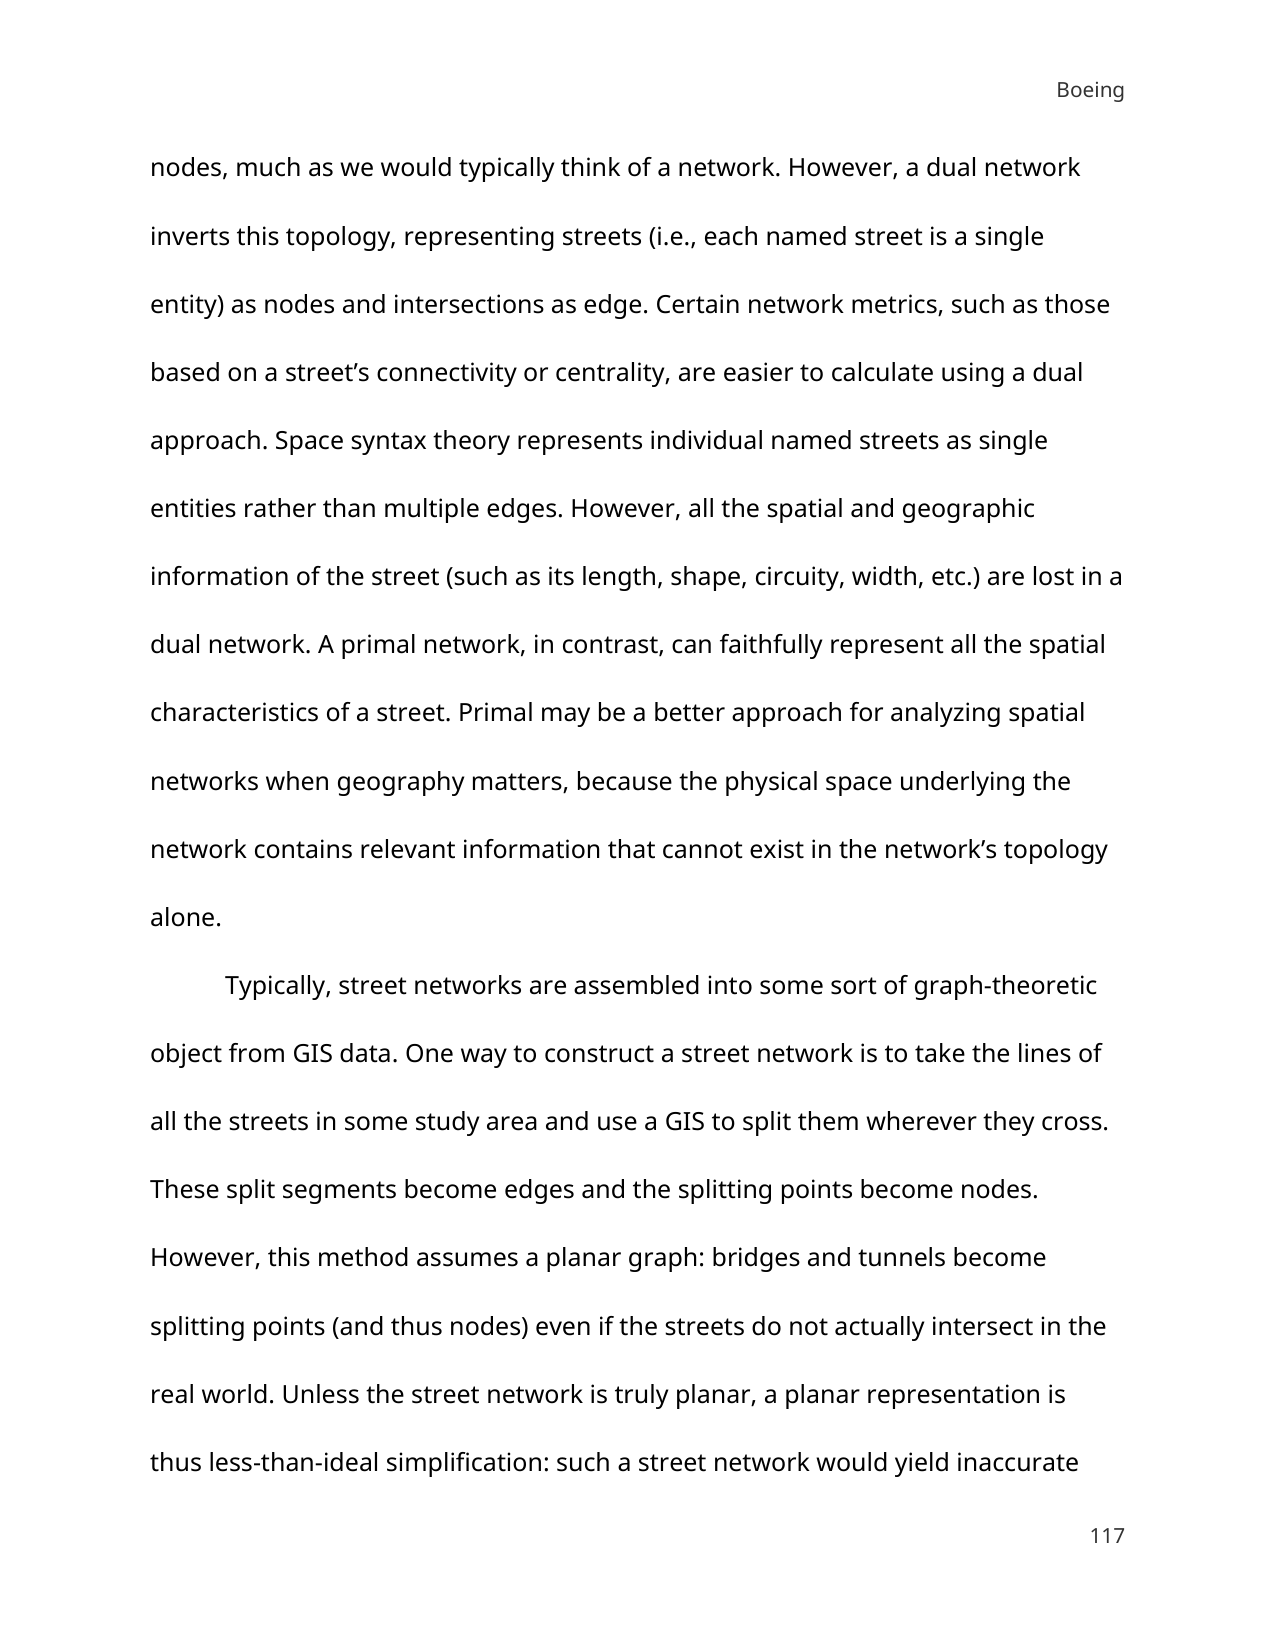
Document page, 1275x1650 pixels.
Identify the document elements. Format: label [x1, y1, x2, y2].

text [150, 150, 1125, 933]
text [150, 967, 1125, 1478]
